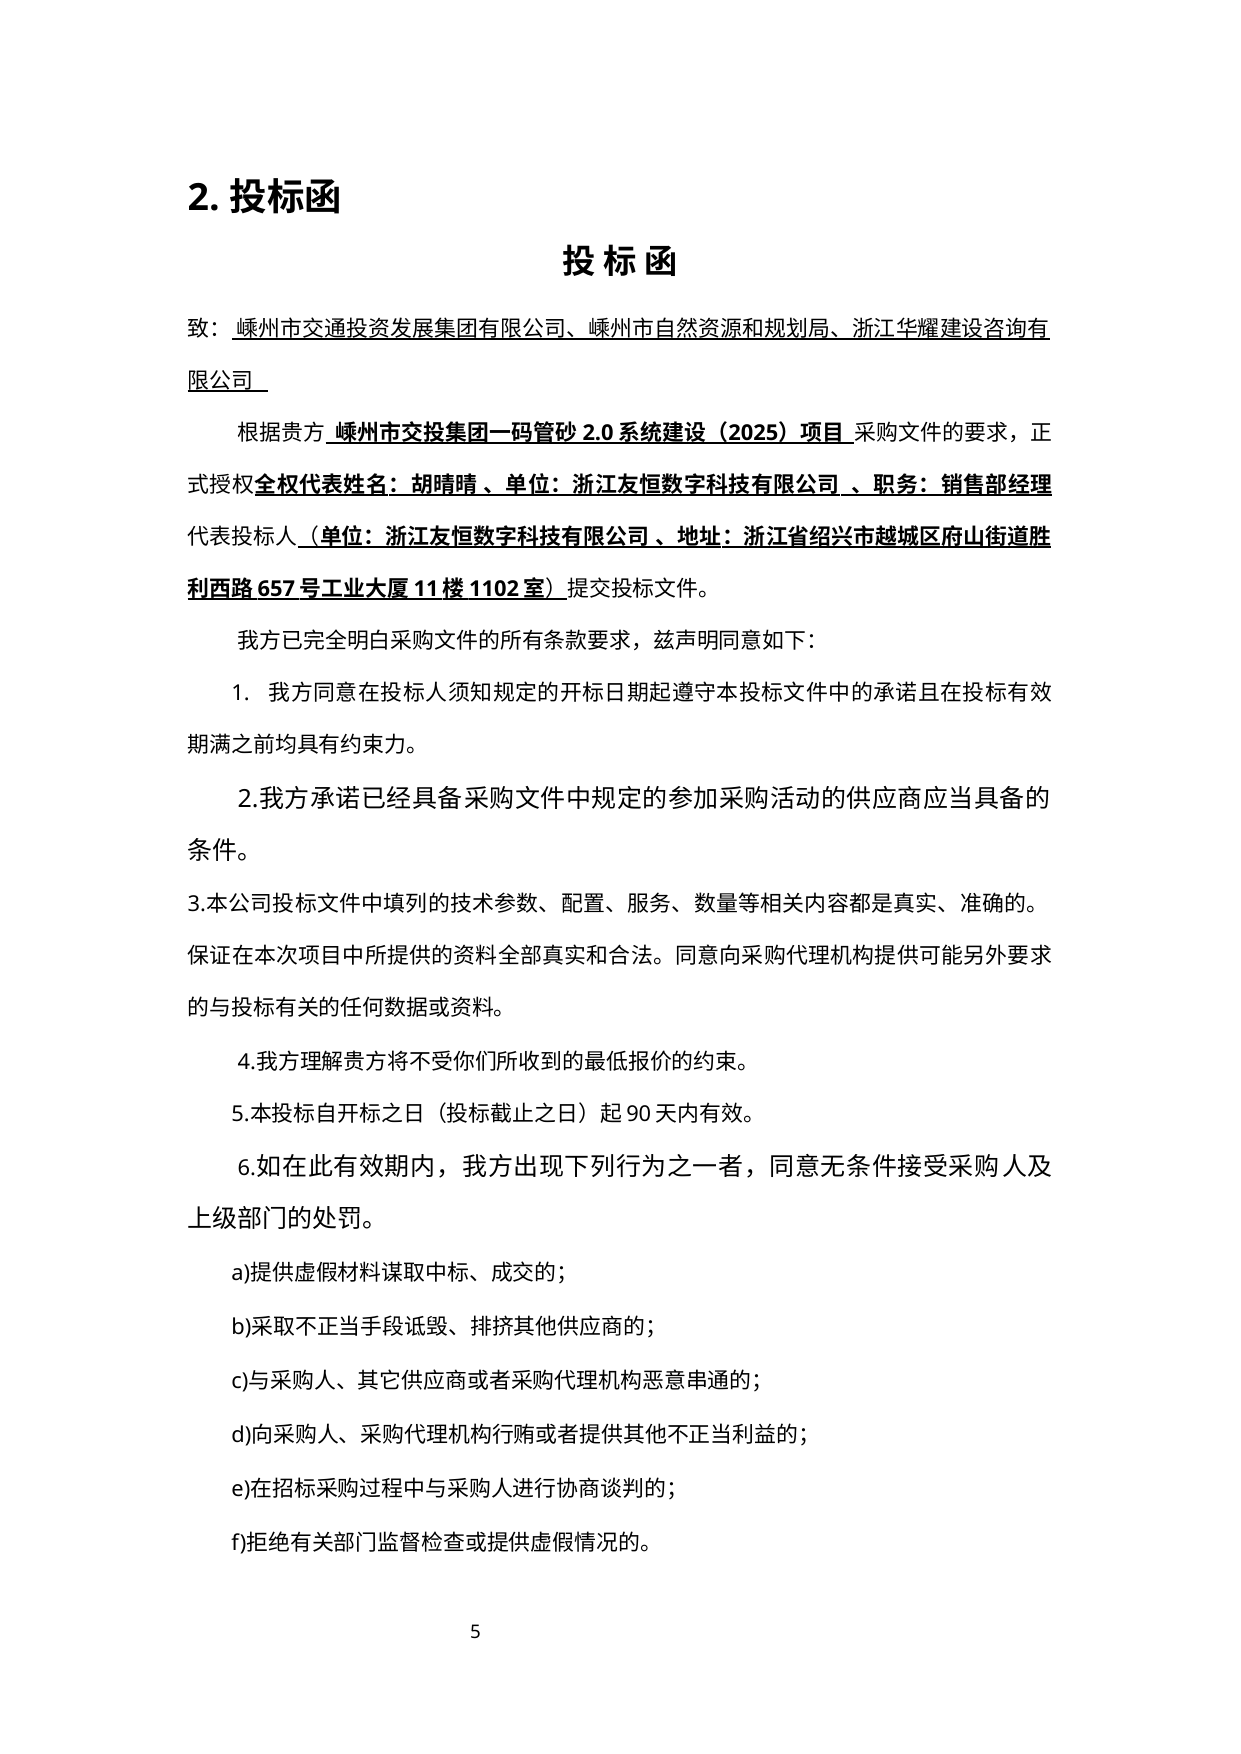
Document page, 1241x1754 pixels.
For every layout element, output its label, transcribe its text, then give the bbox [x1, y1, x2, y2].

text 4.我方理解贵方将不受你们所收到的最低报价的约束。 [187, 1028, 1053, 1080]
list 我方同意在投标人须知规定的开标日期起遵守本投标文件中的承诺且在投标有效期满之前均具有约束力。 [187, 659, 1053, 763]
text 根据贵方 嵊州市交投集团一码管砂2.0系统建设（2025）项目 采购文件的要求，正式授权全权代表姓名：胡晴晴 、单位：浙江友恒数字科技有限公司 、职务：销售部经理 代表投标人（单位：浙江友恒数字科技有限公司 、地址：浙江省绍兴市越城区府山街道胜利西路657号工业大厦11楼1102室）提交投标文件。 [187, 399, 1053, 607]
text b)采取不正当手段诋毁、排挤其他供应商的； [187, 1292, 1053, 1344]
text a)提供虚假材料谋取中标、成交的； [187, 1238, 1053, 1290]
list 5.本投标自开标之日（投标截止之日）起90天内有效。 [187, 1080, 1053, 1132]
text d)向采购人、采购代理机构行贿或者提供其他不正当利益的； [187, 1401, 1053, 1453]
list 3.本公司投标文件中填列的技术参数、配置、服务、数量等相关内容都是真实、准确的。保证在本次项目中所提供的资料全部真实和合法。同意向采购代理机构提供可能另外要求的与投标有关的任何数据或资料。 [187, 869, 1053, 1026]
subtitle 投标函 [187, 167, 1053, 222]
text c)与采购人、其它供应商或者采购代理机构恶意串通的； [187, 1347, 1053, 1399]
text e)在招标采购过程中与采购人进行协商谈判的； [187, 1455, 1053, 1507]
text 投 标 函 [187, 234, 1053, 283]
text 我方已完全明白采购文件的所有条款要求，兹声明同意如下： [187, 607, 1053, 659]
text 致： 嵊州市交通投资发展集团有限公司、嵊州市自然资源和规划局、浙江华耀建设咨询有限公司 [187, 294, 1053, 399]
text f)拒绝有关部门监督检查或提供虚假情况的。 [187, 1509, 1053, 1561]
text 2.我方承诺已经具备采购文件中规定的参加采购活动的供应商应当具备的条件。 [187, 765, 1053, 869]
text 6.如在此有效期内，我方出现下列行为之一者，同意无条件接受采购人及上级部门的处罚。 [187, 1134, 1053, 1238]
